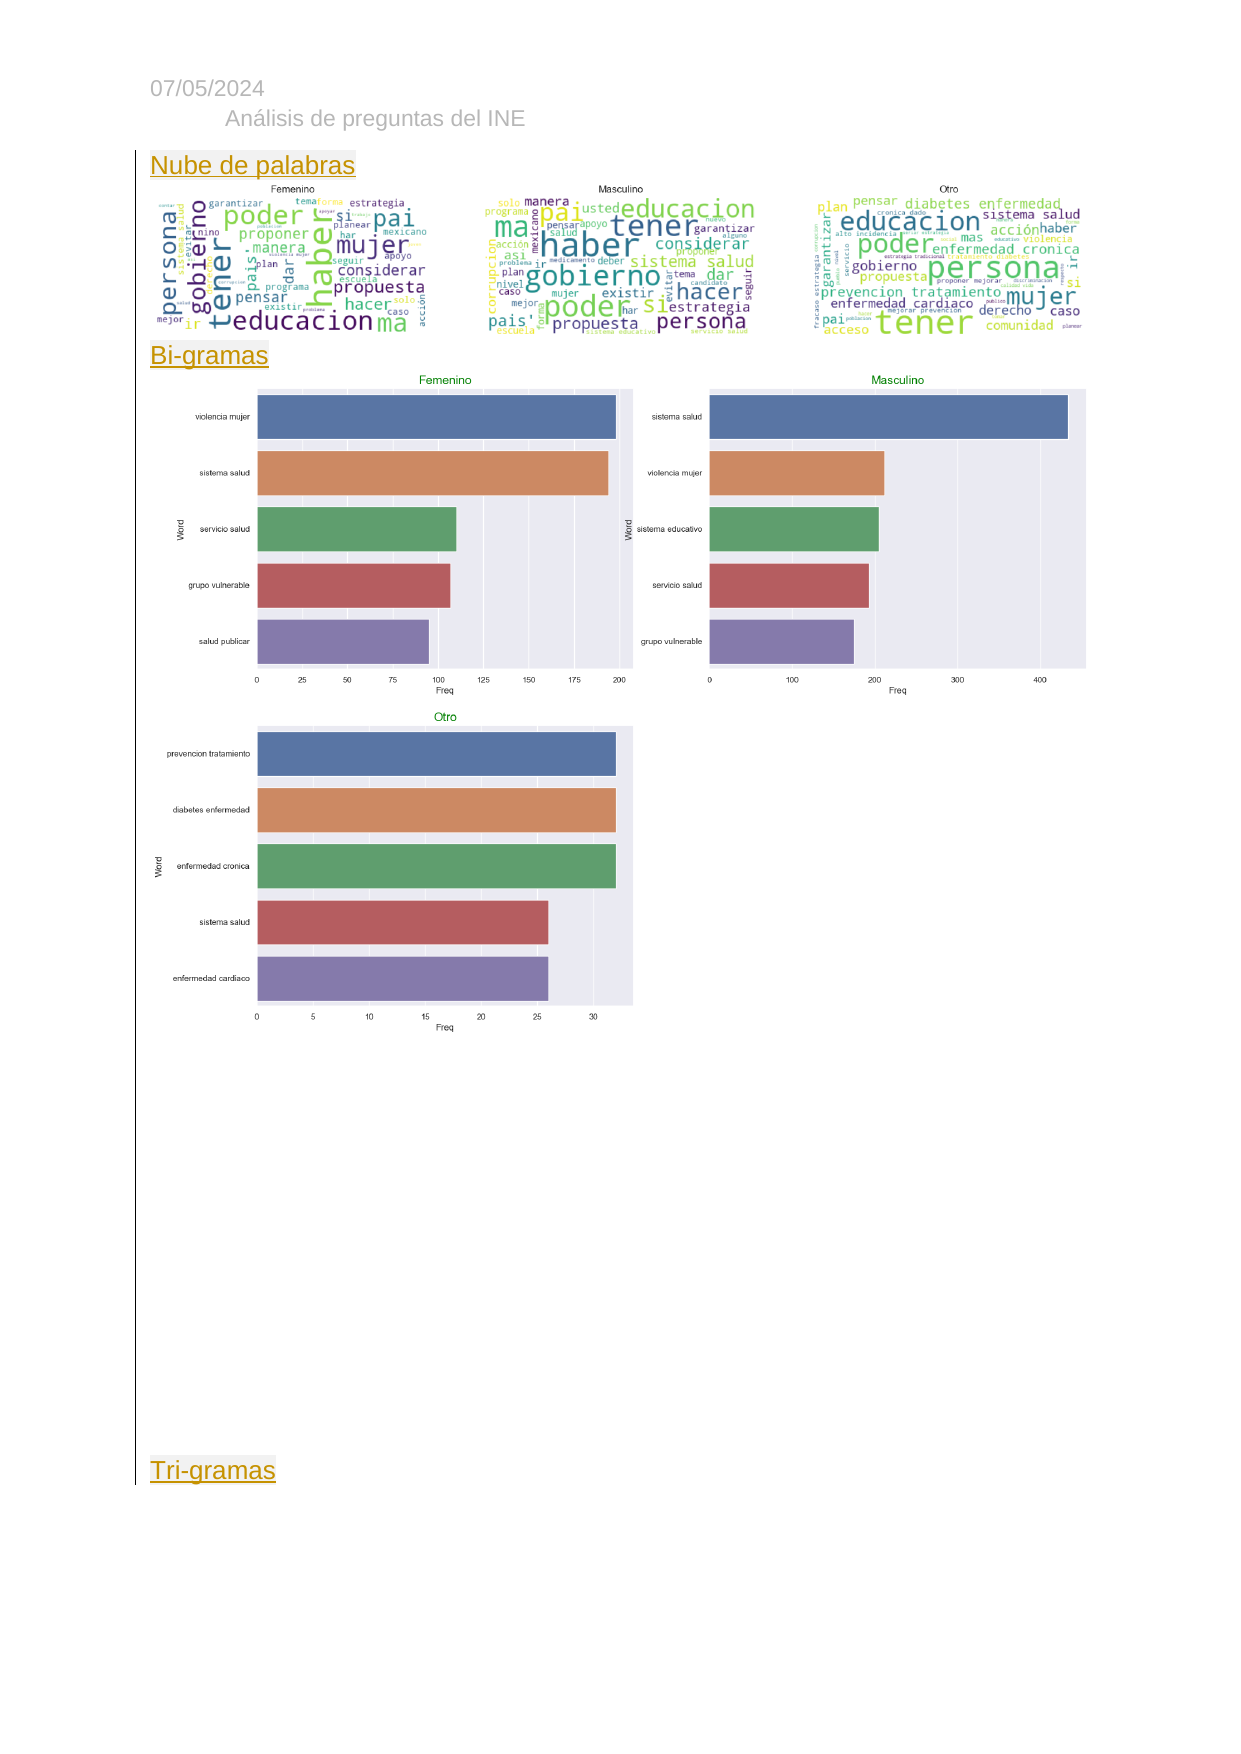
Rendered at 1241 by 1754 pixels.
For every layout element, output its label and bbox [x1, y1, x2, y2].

picture [150, 180, 1091, 341]
picture [150, 370, 1091, 1037]
